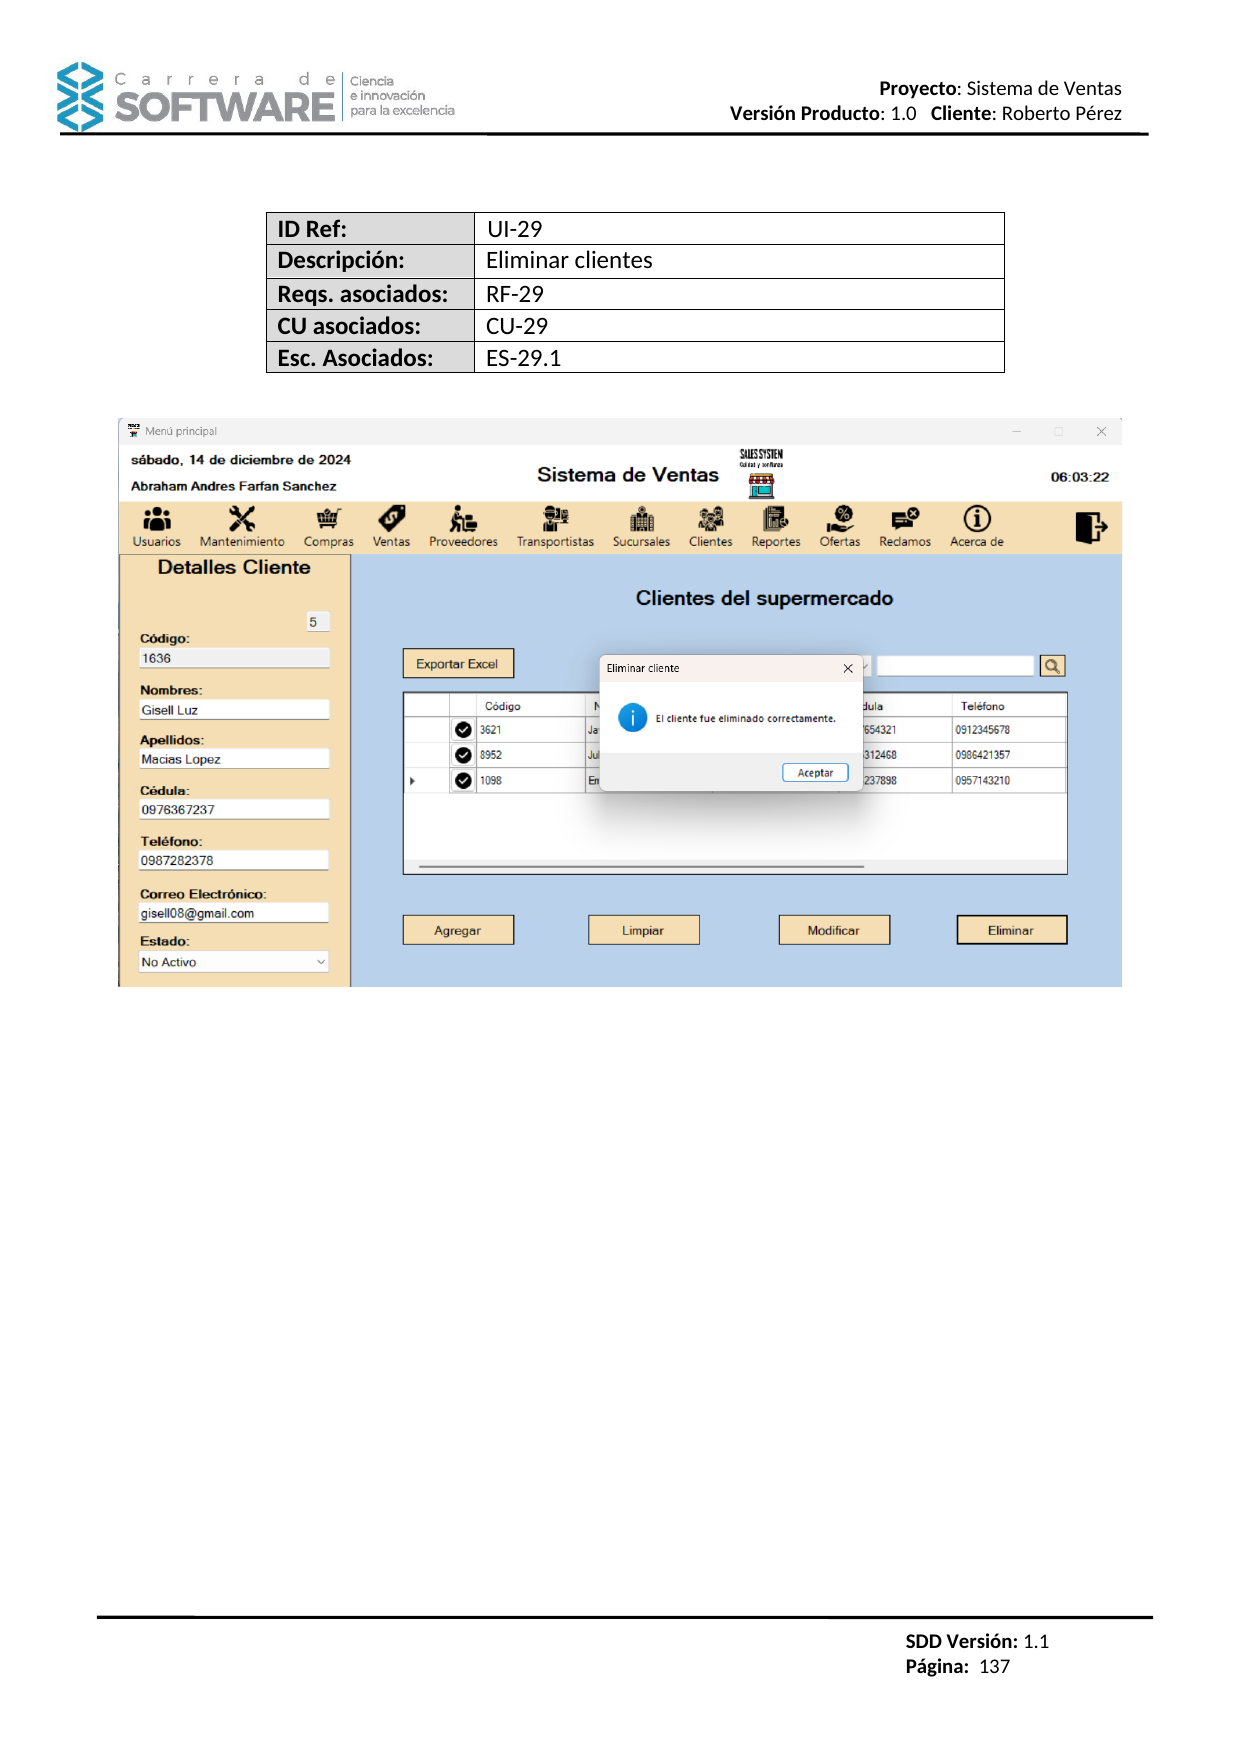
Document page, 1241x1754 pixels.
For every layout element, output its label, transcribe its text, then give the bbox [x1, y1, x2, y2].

table_cell CU asociados: [267, 310, 474, 341]
table_cell CU-29 [475, 310, 1004, 341]
table_header UI-29 [475, 213, 1004, 244]
table_cell Descripción: [267, 245, 474, 277]
picture [46, 46, 461, 154]
table_cell RF-29 [475, 279, 1004, 309]
table_cell ES-29.1 [475, 342, 1004, 372]
table_cell Reqs. asociados: [267, 279, 474, 309]
table_cell Esc. Asociados: [267, 342, 474, 372]
table_cell Eliminar clientes [475, 245, 1004, 277]
table_header ID Ref: [267, 213, 474, 244]
picture [118, 418, 1123, 987]
